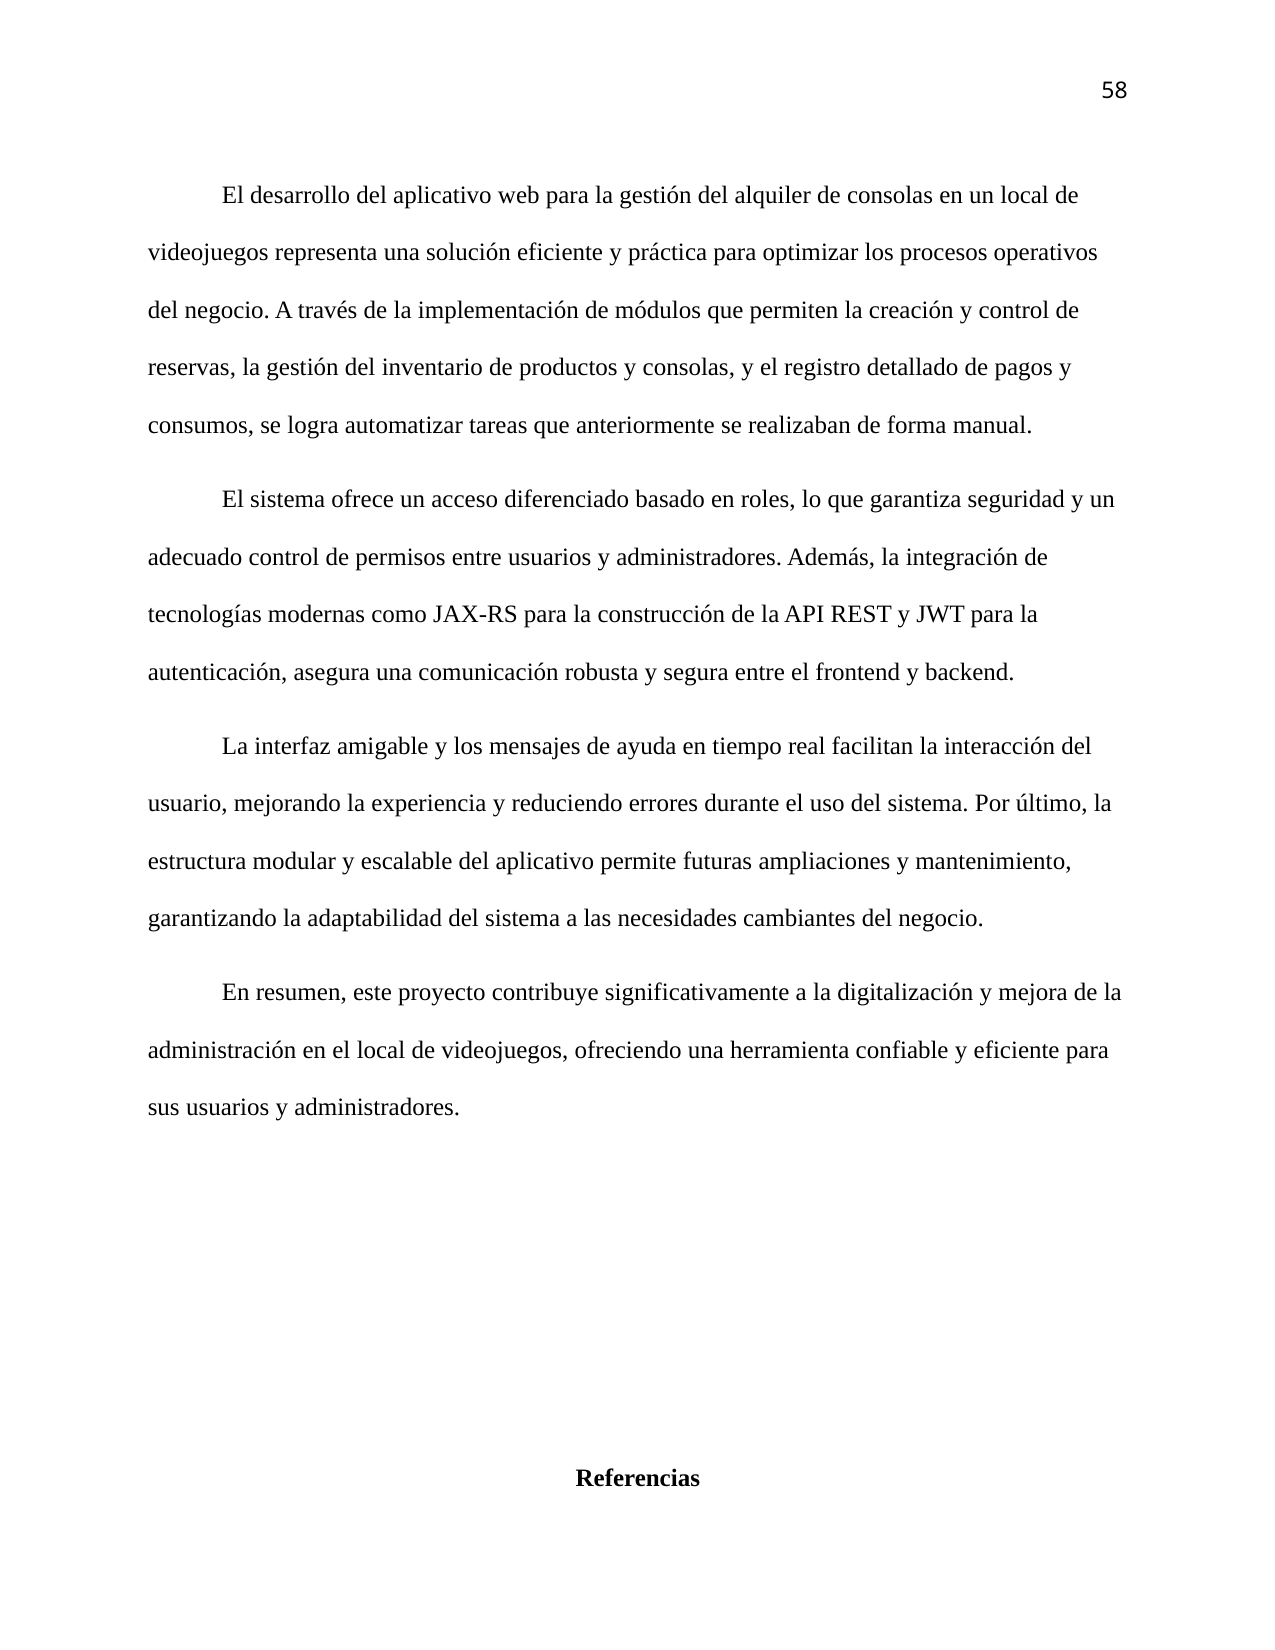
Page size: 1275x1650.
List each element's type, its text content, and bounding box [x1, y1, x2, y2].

text El sistema ofrece un acceso diferenciado basado en roles, lo que garantiza seguridad y un adecuado control de permisos entre usuarios y administradores. Además, la integración de tecnologías modernas como JAX-RS para la construcción de la API REST y JWT para la autenticación, asegura una comunicación robusta y segura entre el frontend y backend. [148, 484, 1127, 685]
text Referencias [148, 1463, 1127, 1492]
text En resumen, este proyecto contribuye significativamente a la digitalización y mejora de la administración en el local de videojuegos, ofreciendo una herramienta confiable y eficiente para sus usuarios y administradores. [148, 977, 1127, 1121]
text El desarrollo del aplicativo web para la gestión del alquiler de consolas en un local de videojuegos representa una solución eficiente y práctica para optimizar los procesos operativos del negocio. A través de la implementación de módulos que permiten la creación y control de reservas, la gestión del inventario de productos y consolas, y el registro detallado de pagos y consumos, se logra automatizar tareas que anteriormente se realizaban de forma manual. [148, 180, 1127, 439]
text La interfaz amigable y los mensajes de ayuda en tiempo real facilitan la interacción del usuario, mejorando la experiencia y reduciendo errores durante el uso del sistema. Por último, la estructura modular y escalable del aplicativo permite futuras ampliaciones y mantenimiento, garantizando la adaptabilidad del sistema a las necesidades cambiantes del negocio. [148, 731, 1127, 932]
